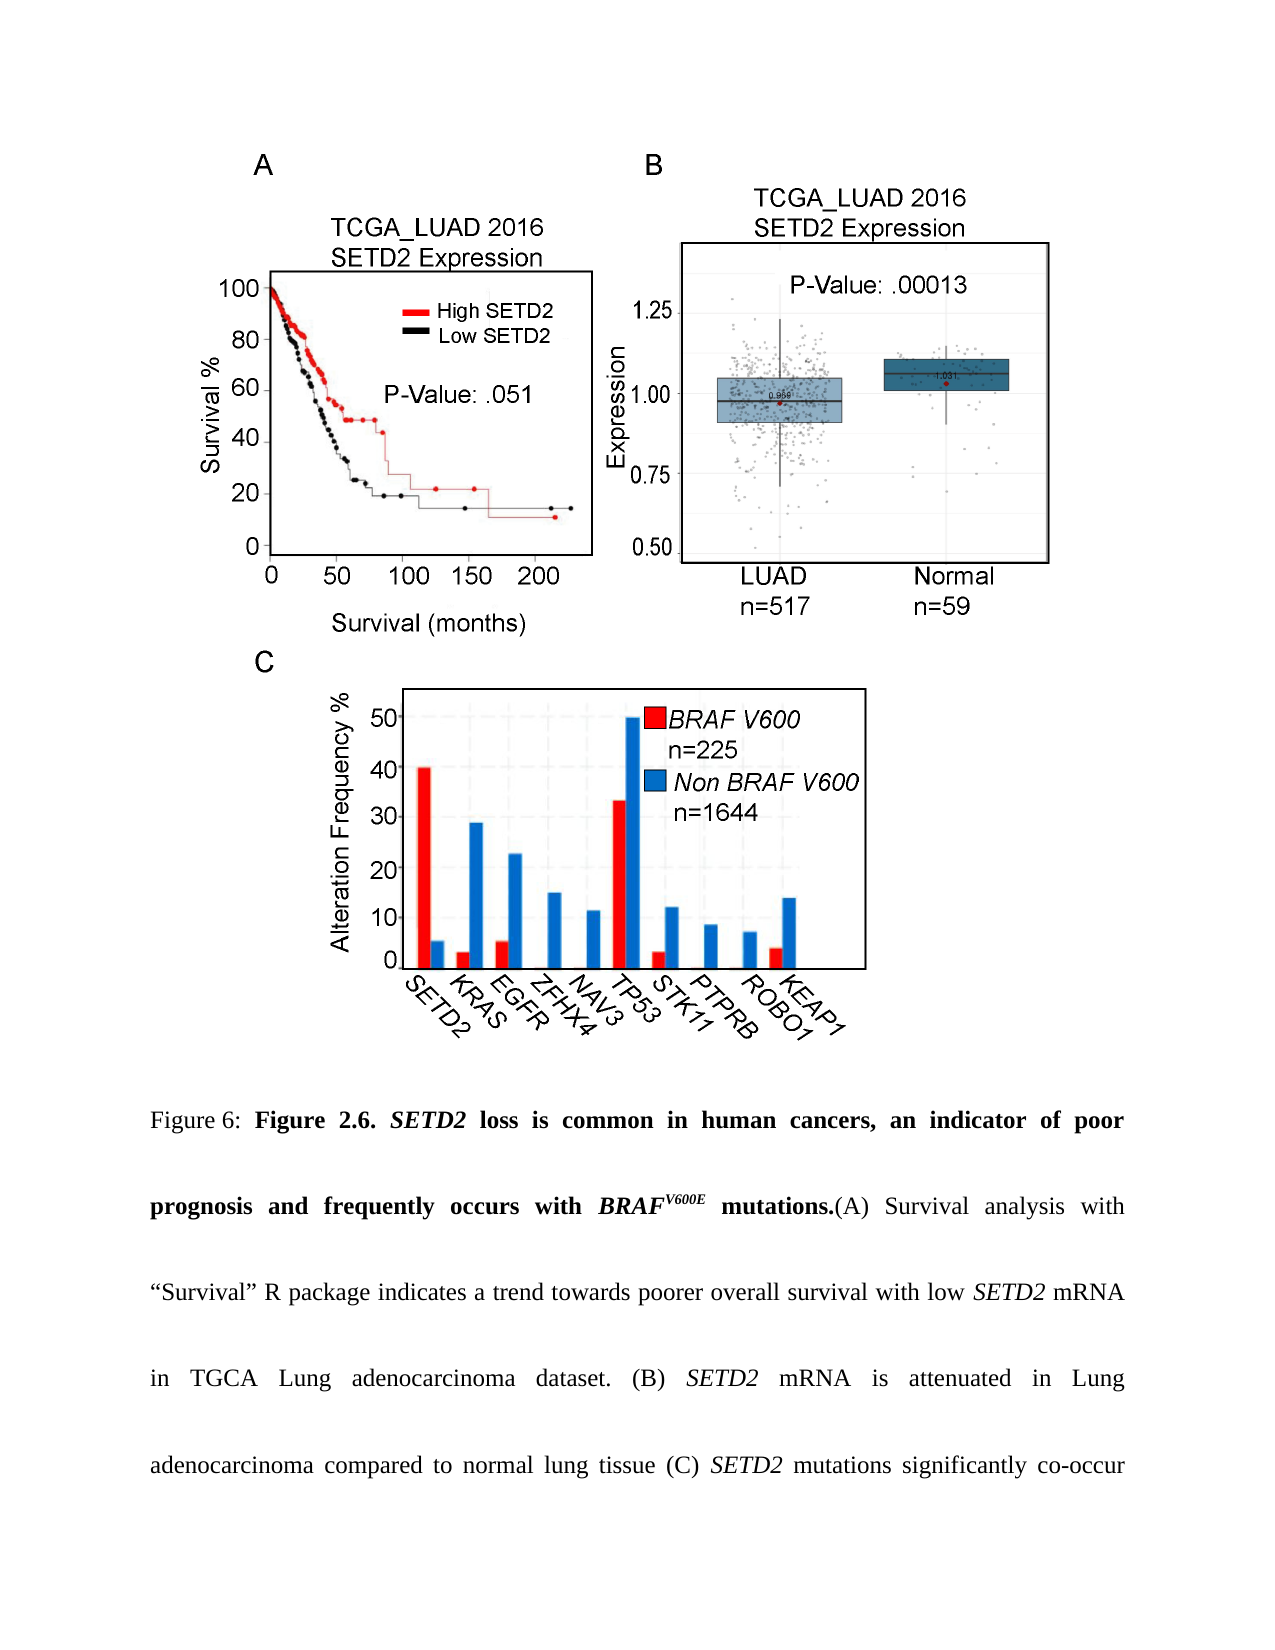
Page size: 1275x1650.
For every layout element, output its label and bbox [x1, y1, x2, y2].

picture [197, 150, 1078, 1051]
text [150, 1105, 1125, 1478]
